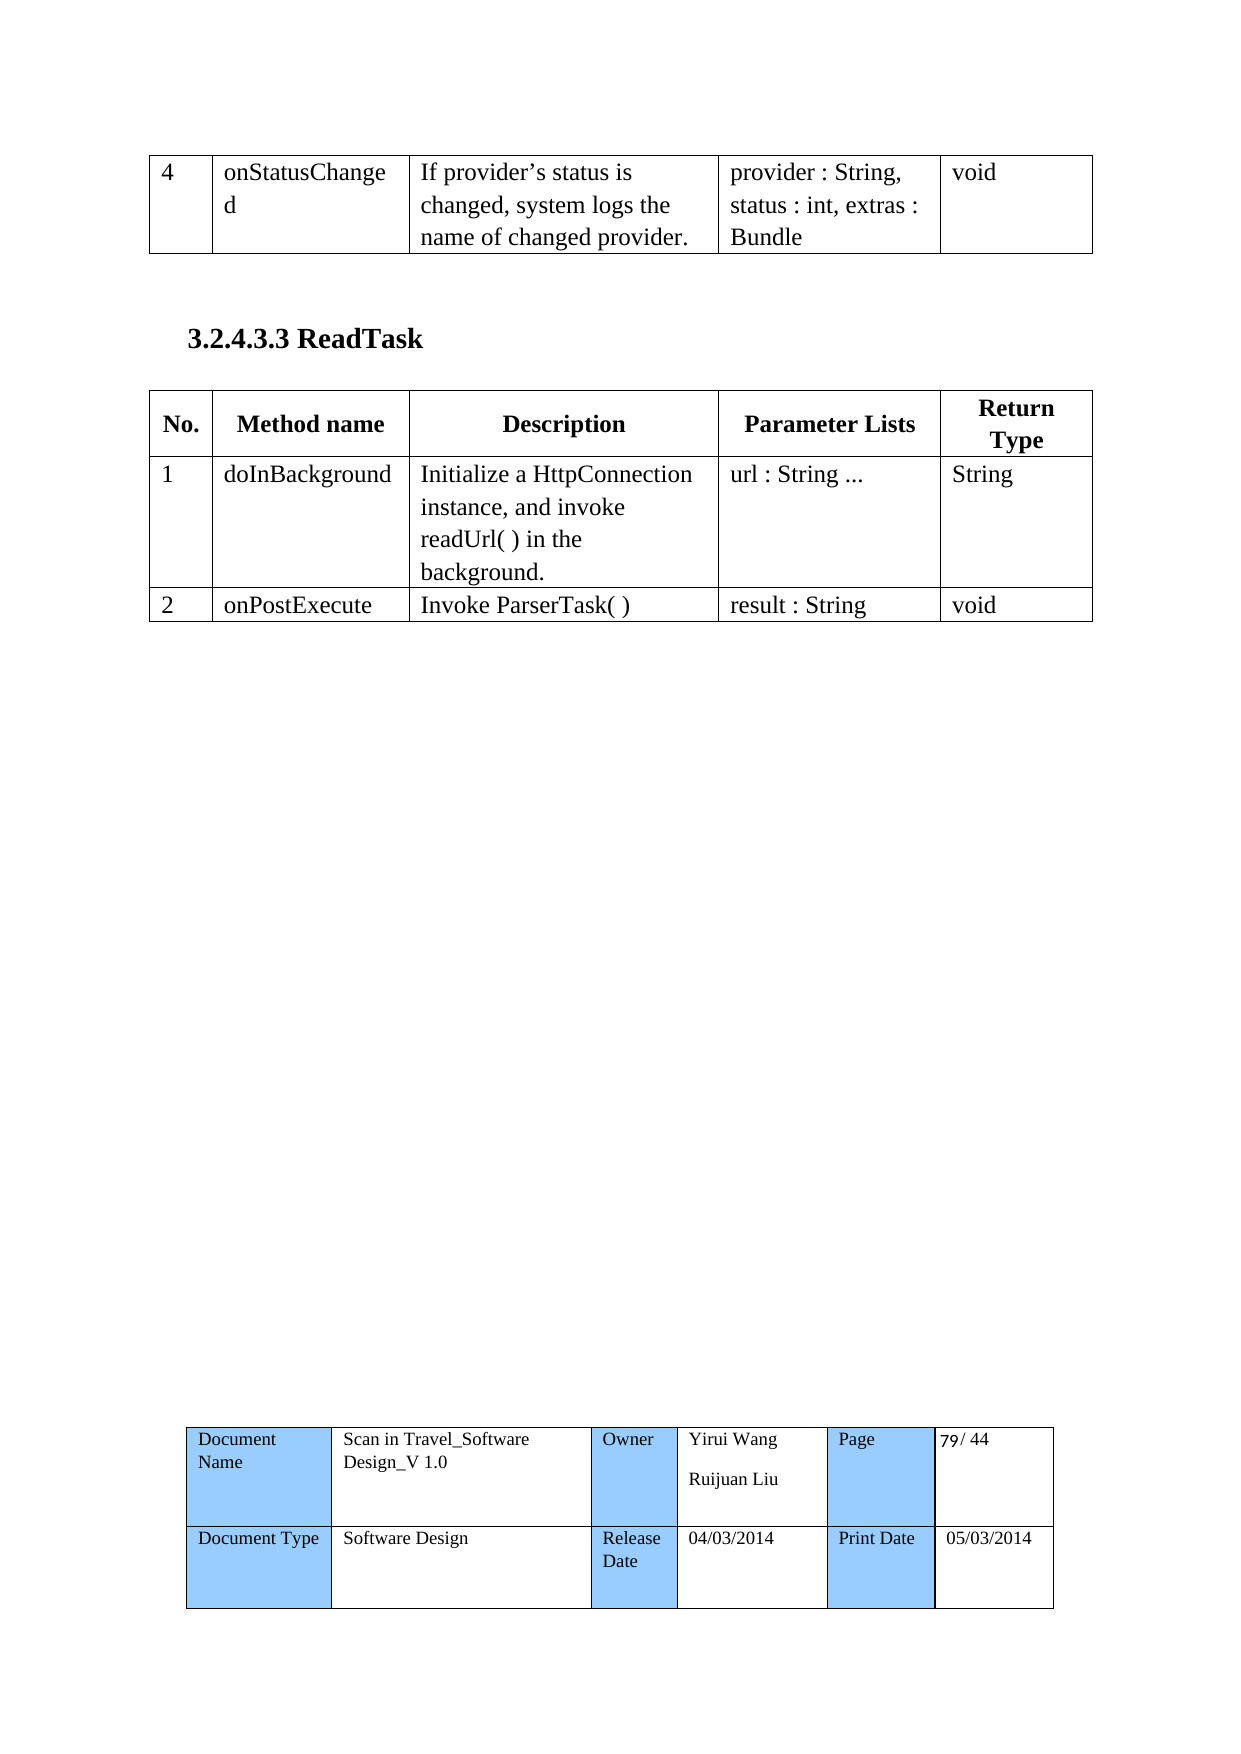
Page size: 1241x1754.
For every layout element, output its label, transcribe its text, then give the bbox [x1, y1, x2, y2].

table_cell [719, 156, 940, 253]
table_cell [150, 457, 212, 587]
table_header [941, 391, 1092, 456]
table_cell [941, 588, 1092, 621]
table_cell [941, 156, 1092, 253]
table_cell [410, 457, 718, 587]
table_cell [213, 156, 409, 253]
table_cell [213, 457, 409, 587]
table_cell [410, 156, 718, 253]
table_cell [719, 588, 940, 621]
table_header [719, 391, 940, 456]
text 3.2.4.3.3 ReadTask [187, 306, 1053, 371]
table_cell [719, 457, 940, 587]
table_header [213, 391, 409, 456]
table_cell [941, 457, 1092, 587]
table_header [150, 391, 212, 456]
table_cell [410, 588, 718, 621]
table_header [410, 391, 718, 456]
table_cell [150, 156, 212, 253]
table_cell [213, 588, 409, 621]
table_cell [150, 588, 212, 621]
